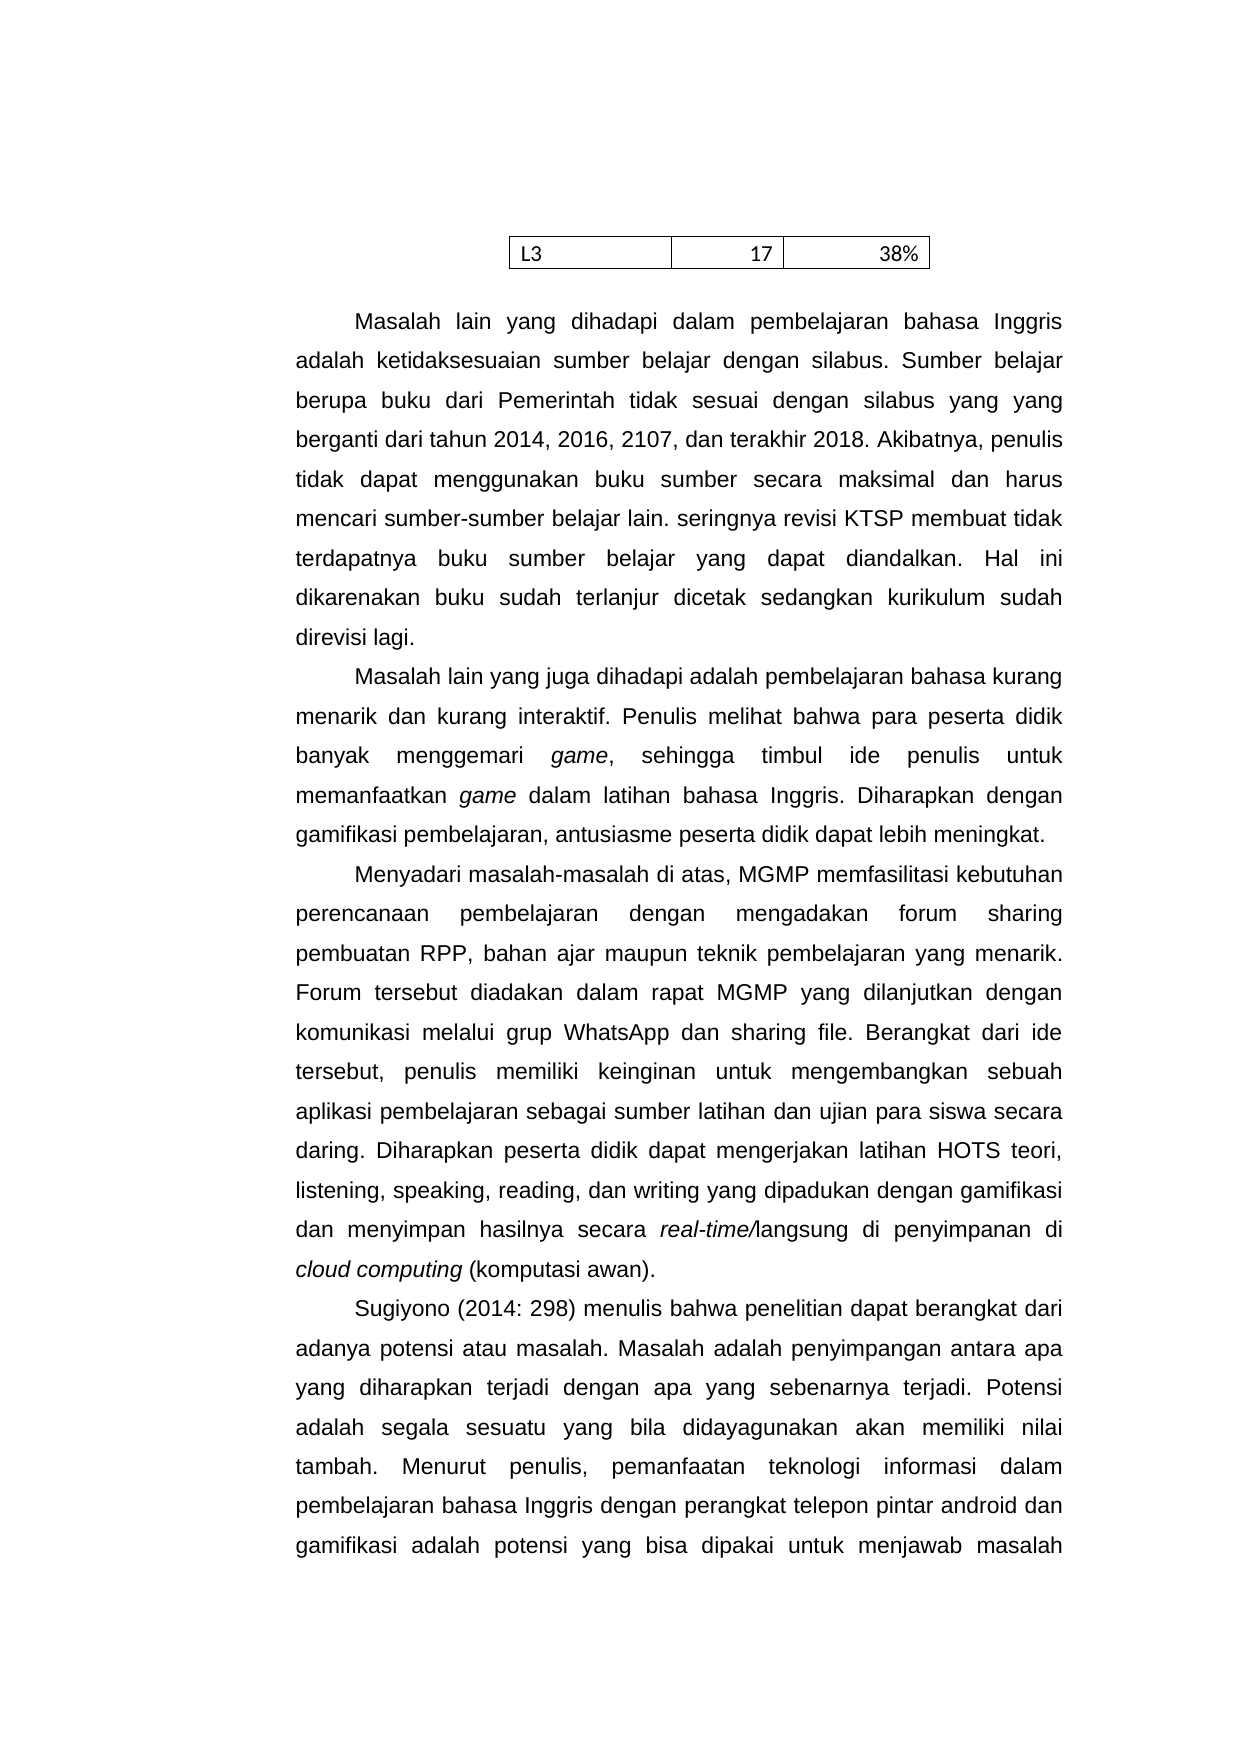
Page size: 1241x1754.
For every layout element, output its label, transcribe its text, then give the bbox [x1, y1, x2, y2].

table_cell 38% [784, 237, 929, 267]
table_cell 17 [672, 237, 783, 267]
list Menyadari masalah-masalah di atas, MGMP memfasilitasi kebutuhan perencanaan pembelajaran dengan mengadakan forum sharing pembuatan RPP, bahan ajar maupun teknik pembelajaran yang menarik. Forum tersebut diadakan dalam rapat MGMP yang dilanjutkan dengan komunikasi melalui grup WhatsApp dan sharing file. Berangkat dari ide tersebut, penulis memiliki keinginan untuk mengembangkan sebuah aplikasi pembelajaran sebagai sumber latihan dan ujian para siswa secara daring. Diharapkan peserta didik dapat mengerjakan latihan HOTS teori, listening, speaking, reading, dan writing yang dipadukan dengan gamifikasi dan menyimpan hasilnya secara real-time/langsung di penyimpanan di cloud computing (komputasi awan). [295, 861, 1063, 1282]
list Masalah lain yang dihadapi dalam pembelajaran bahasa Inggris adalah ketidaksesuaian sumber belajar dengan silabus. Sumber belajar berupa buku dari Pemerintah tidak sesuai dengan silabus yang yang berganti dari tahun 2014, 2016, 2107, dan terakhir 2018. Akibatnya, penulis tidak dapat menggunakan buku sumber secara maksimal dan harus mencari sumber-sumber belajar lain. seringnya revisi KTSP membuat tidak terdapatnya buku sumber belajar yang dapat diandalkan. Hal ini dikarenakan buku sudah terlanjur dicetak sedangkan kurikulum sudah direvisi lagi. [295, 308, 1063, 650]
list Masalah lain yang juga dihadapi adalah pembelajaran bahasa kurang menarik dan kurang interaktif. Penulis melihat bahwa para peserta didik banyak menggemari game, sehingga timbul ide penulis untuk memanfaatkan game dalam latihan bahasa Inggris. Diharapkan dengan gamifikasi pembelajaran, antusiasme peserta didik dapat lebih meningkat. [295, 663, 1063, 848]
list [295, 1295, 1063, 1558]
table_cell L3 [510, 237, 671, 267]
